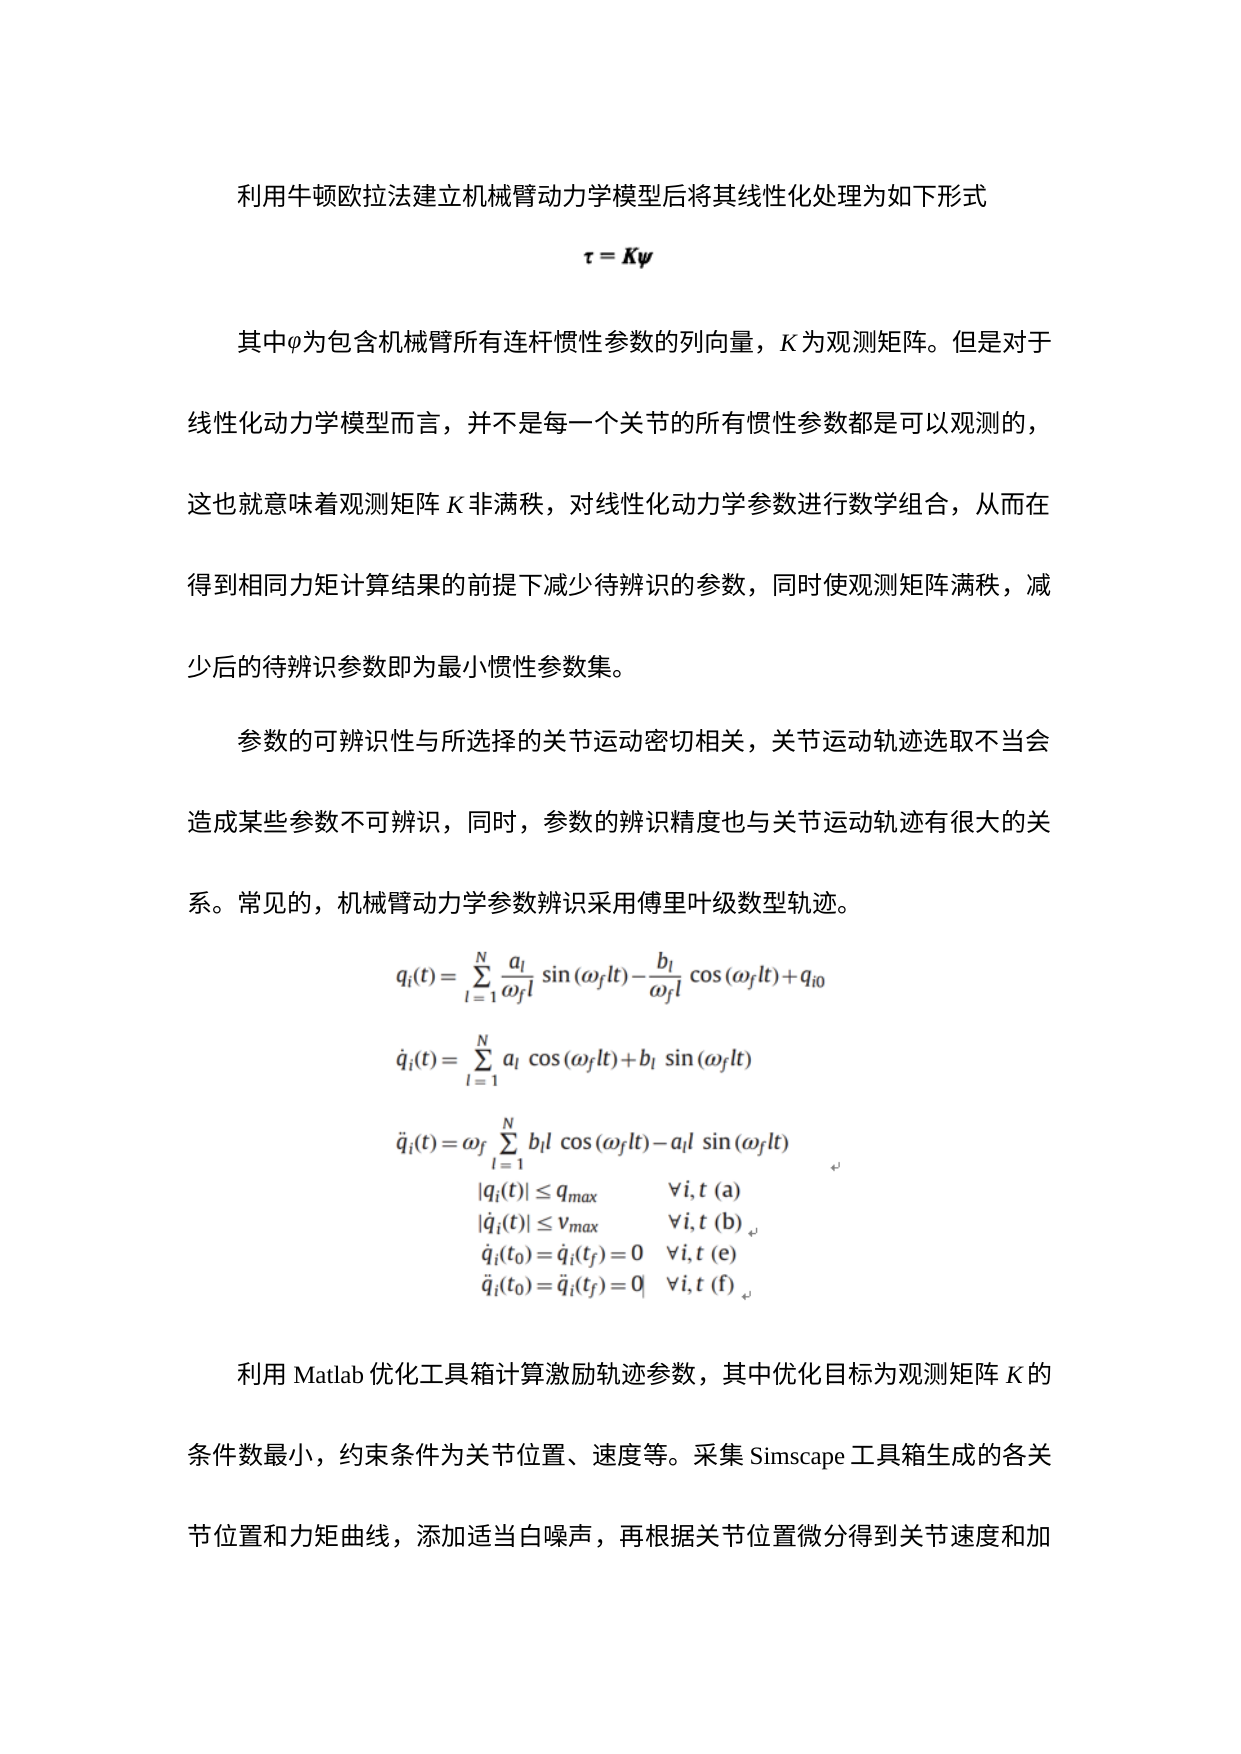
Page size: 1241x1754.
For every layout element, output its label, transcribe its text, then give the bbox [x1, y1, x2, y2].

text 其中为包含机械臂所有连杆惯性参数的列向量，K为观测矩阵。但是对于线性化动力学模型而言，并不是每一个关节的所有惯性参数都是可以观测的，这也就意味着观测矩阵K非满秩，对线性化动力学参数进行数学组合，从而在得到相同力矩计算结果的前提下减少待辨识的参数，同时使观测矩阵满秩，减少后的待辨识参数即为最小惯性参数集。 [187, 308, 1053, 698]
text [187, 1340, 1053, 1567]
text 参数的可辨识性与所选择的关节运动密切相关，关节运动轨迹选取不当会造成某些参数不可辨识，同时，参数的辨识精度也与关节运动轨迹有很大的关系。常见的，机械臂动力学参数辨识采用傅里叶级数型轨迹。 [187, 707, 1053, 934]
text 利用牛顿欧拉法建立机械臂动力学模型后将其线性化处理为如下形式 [187, 162, 1053, 227]
picture [576, 236, 664, 277]
picture [373, 943, 867, 1304]
